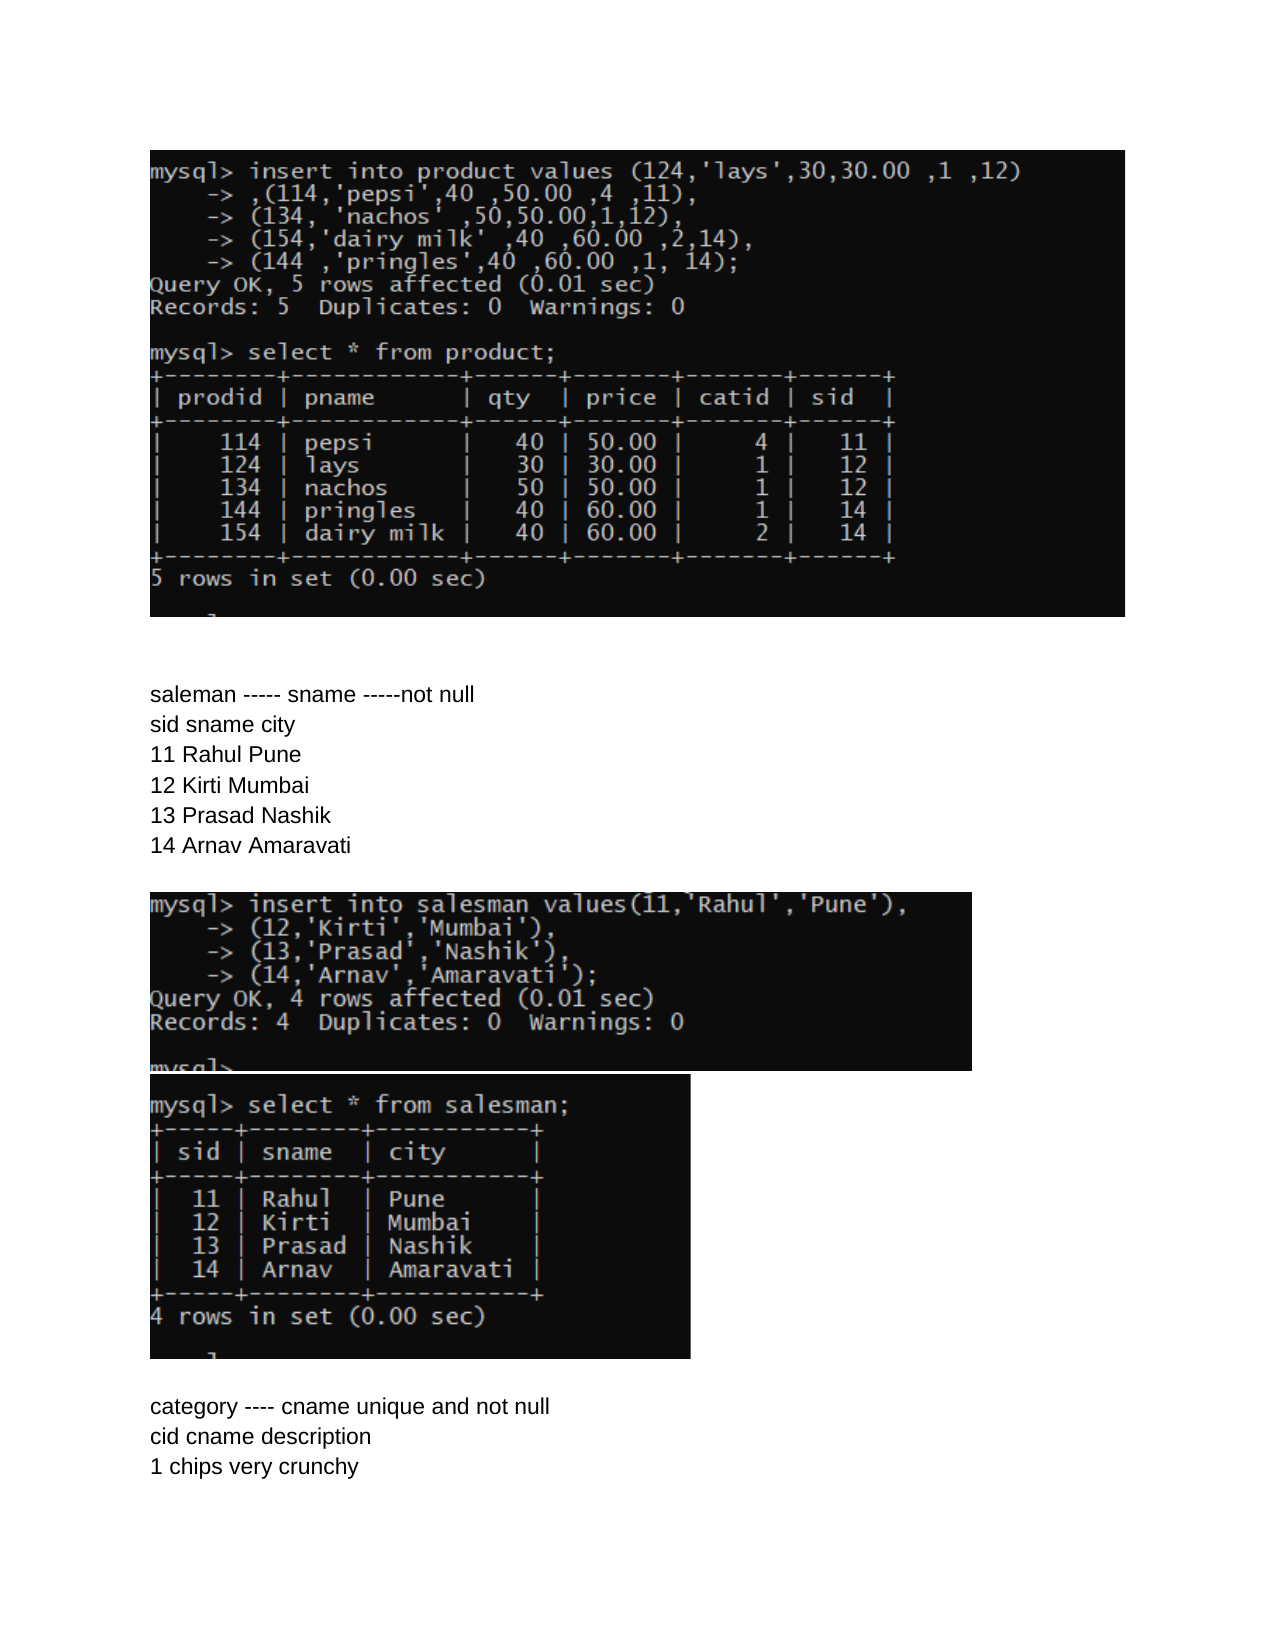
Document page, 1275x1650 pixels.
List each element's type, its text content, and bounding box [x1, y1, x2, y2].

text cid cname description [150, 1423, 1125, 1449]
text 13 Prasad Nashik [150, 802, 1125, 828]
text 12 Kirti Mumbai [150, 772, 1125, 798]
text 11 Rahul Pune [150, 741, 1125, 768]
picture [150, 1074, 691, 1359]
text category ---- cname unique and not null [150, 1393, 1125, 1419]
picture [150, 150, 1125, 617]
text saleman ----- sname -----not null [150, 681, 1125, 707]
picture [150, 892, 972, 1071]
text 14 Arnav Amaravati [150, 832, 1125, 858]
text sid sname city [150, 711, 1125, 737]
text 1 chips very crunchy [150, 1453, 1125, 1479]
